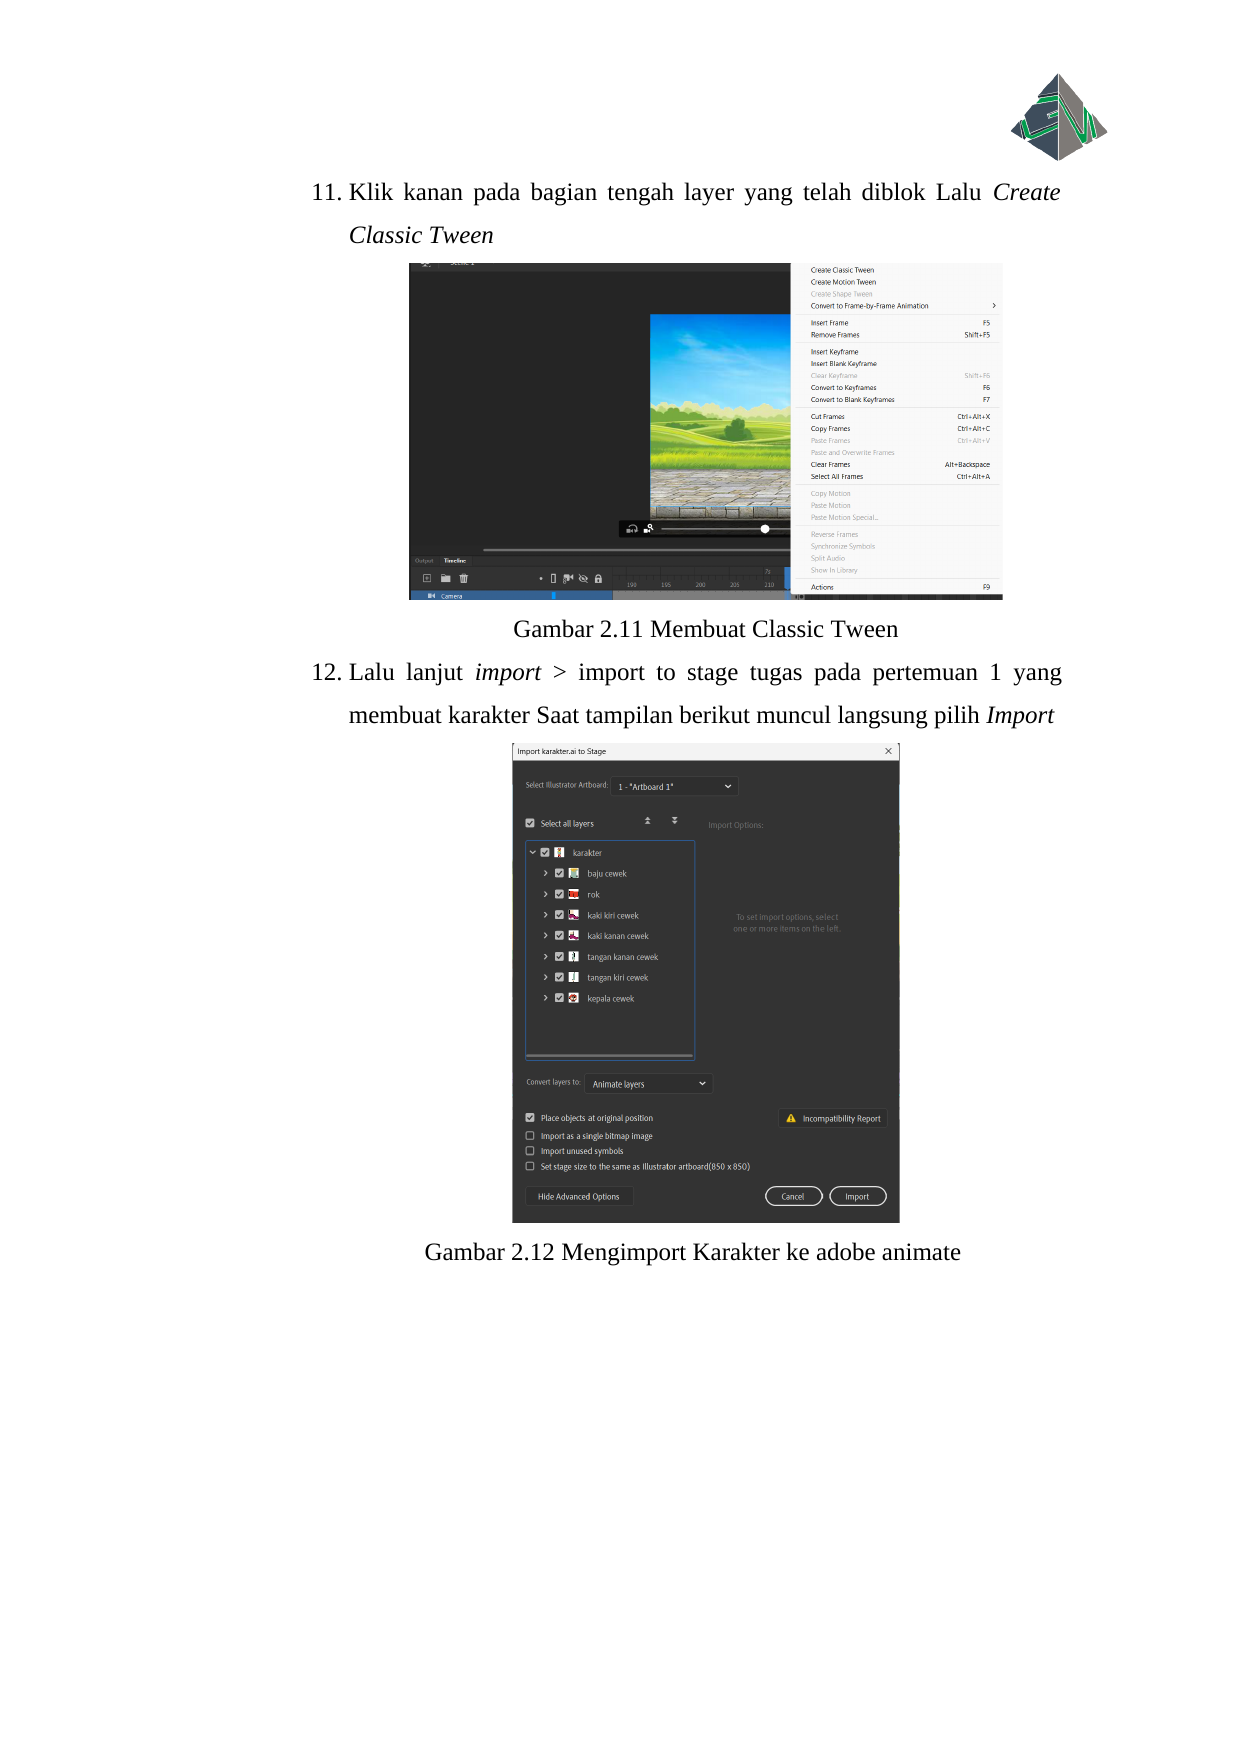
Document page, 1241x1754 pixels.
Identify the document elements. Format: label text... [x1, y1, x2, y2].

subtitle Mengimport Karakter ke adobe animate [348, 1237, 1063, 1266]
subtitle Membuat Classic Tween [348, 614, 1063, 642]
picture [409, 263, 1003, 600]
picture [1010, 73, 1108, 161]
picture [512, 743, 900, 1223]
list Klik kanan pada bagian tengah layer yang telah diblok Lalu Create Classic Tween [311, 177, 1063, 249]
list Lalu lanjut import > import to stage tugas pada pertemuan 1 yang membuat karakter Saat tampilan berikut muncul langsung pilih Import [311, 657, 1063, 729]
